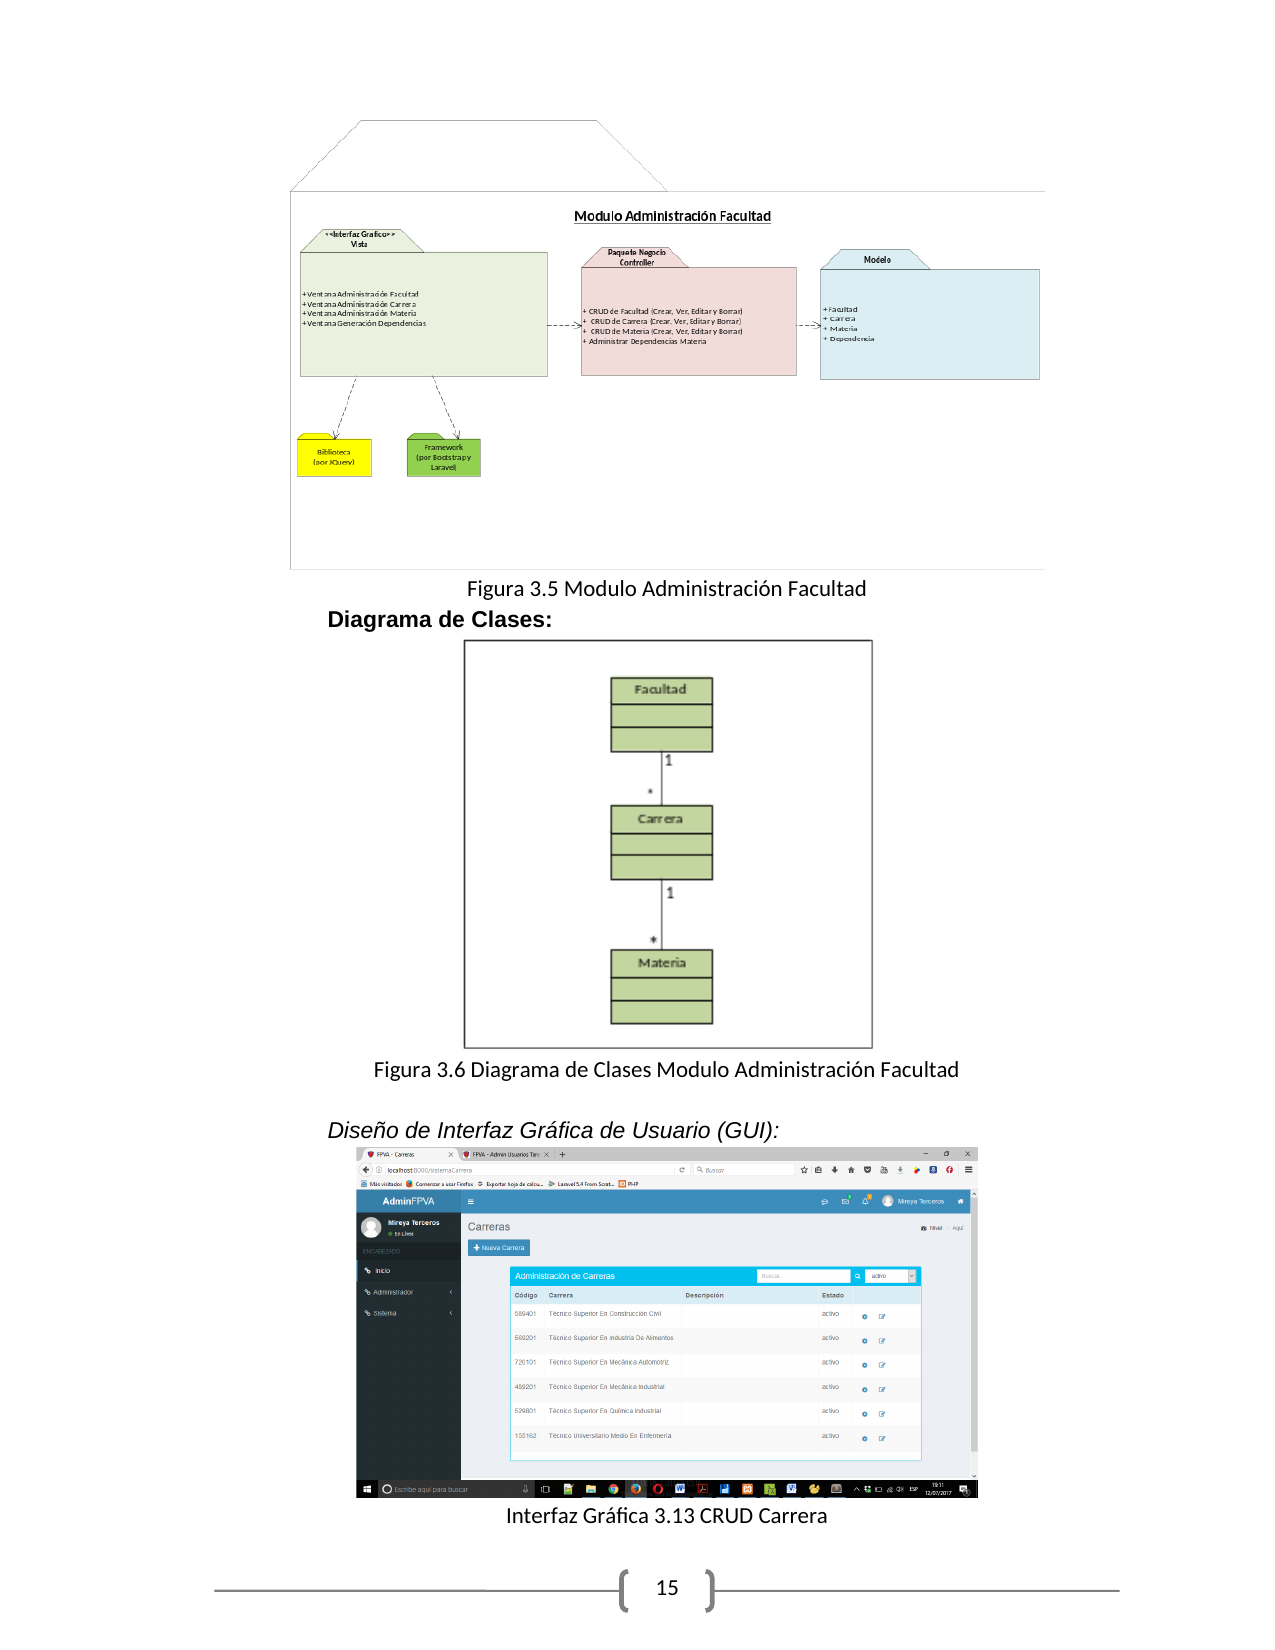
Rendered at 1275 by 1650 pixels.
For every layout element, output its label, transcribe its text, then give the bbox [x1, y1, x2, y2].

list Figura 3.6 Diagrama de Clases Modulo Administración Facultad [177, 1055, 1157, 1083]
picture [356, 1147, 978, 1498]
list Diagrama de Clases: [327, 606, 1157, 632]
list Diseño de Interfaz Gráfica de Usuario (GUI): [327, 1117, 1157, 1144]
list Interfaz Gráfica 3.13 CRUD Carrera [177, 1501, 1157, 1529]
list Figura 3.5 Modulo Administración Facultad [177, 574, 1157, 602]
